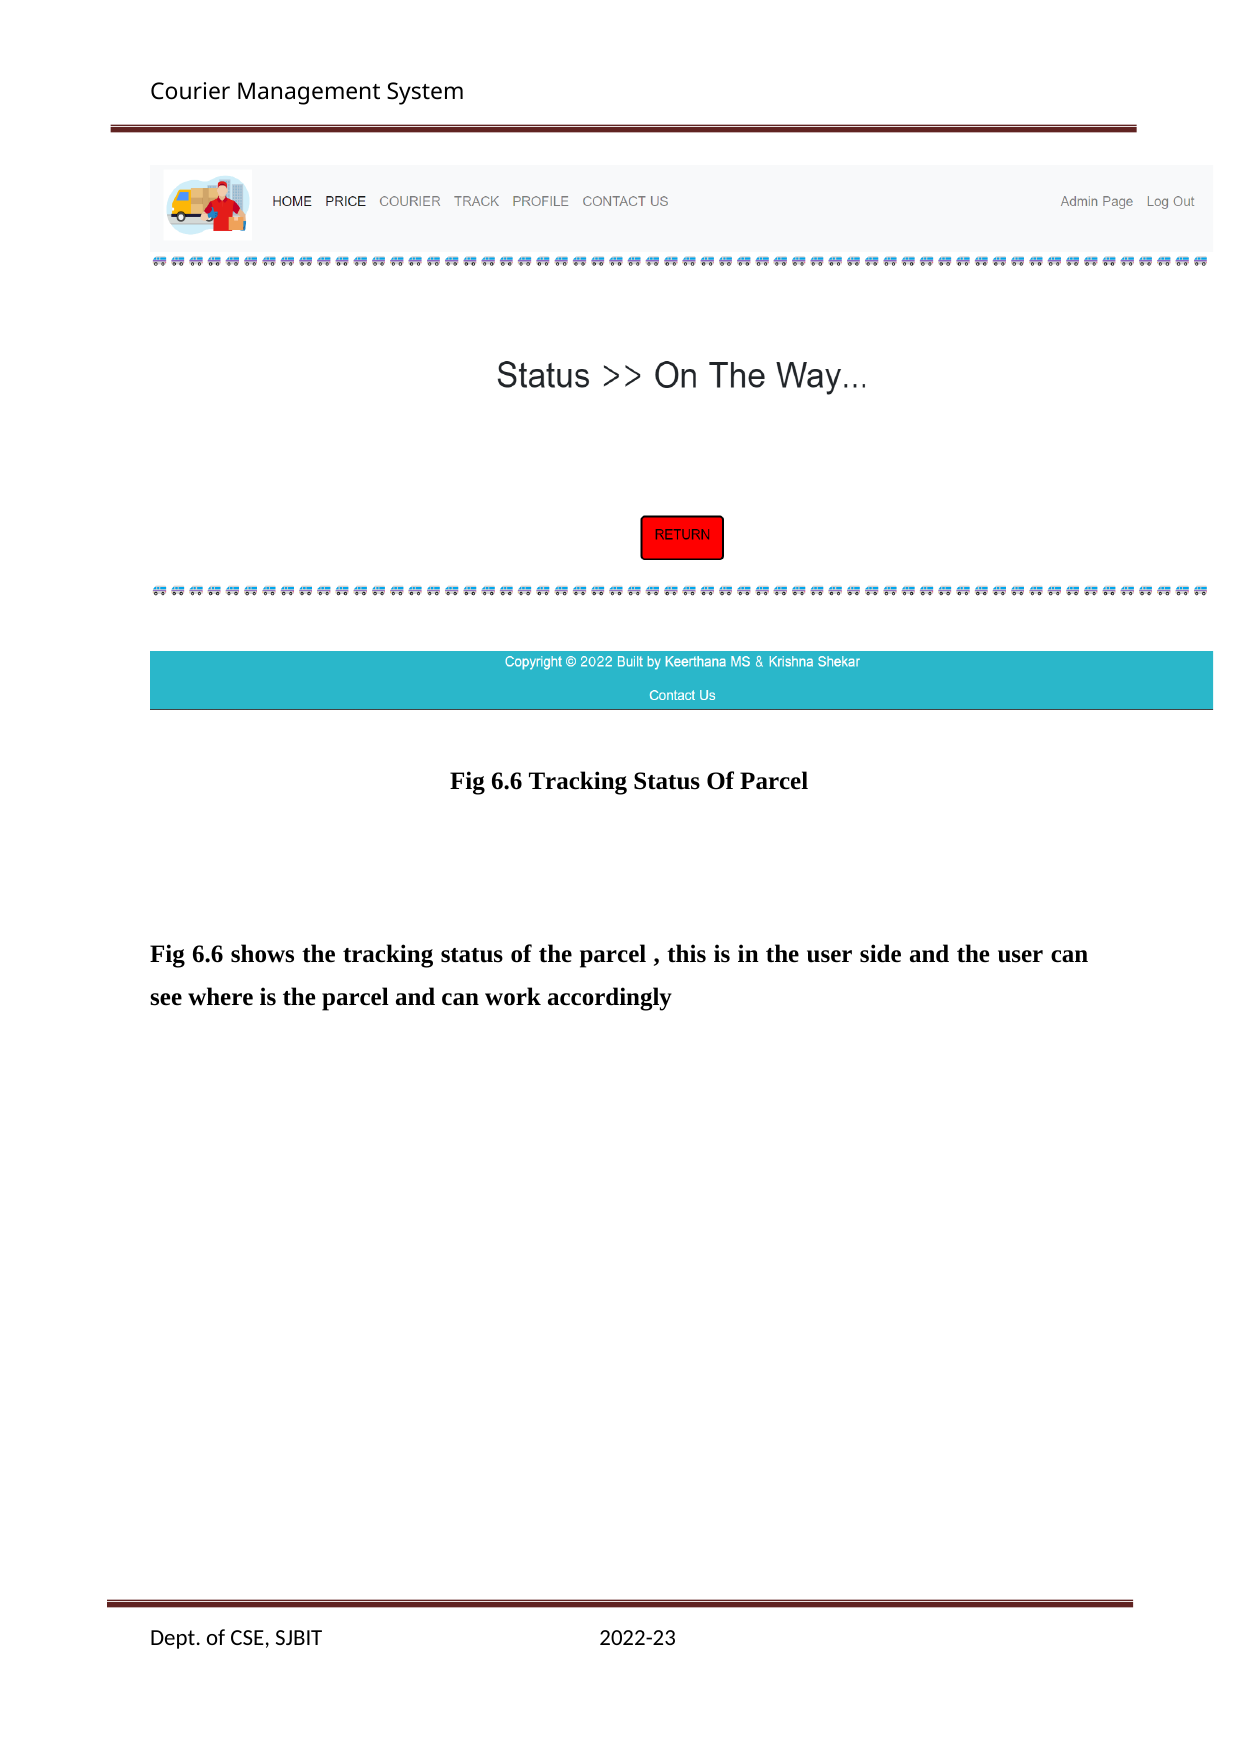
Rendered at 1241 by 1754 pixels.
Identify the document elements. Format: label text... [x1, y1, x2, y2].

text Fig 6.6 shows the tracking status of the parcel , this is in the user side and the user can see where is the parcel and can work accordingly [150, 853, 1090, 1011]
text Fig 6.6 Tracking Status Of Parcel [450, 723, 1090, 795]
picture [150, 165, 1214, 710]
